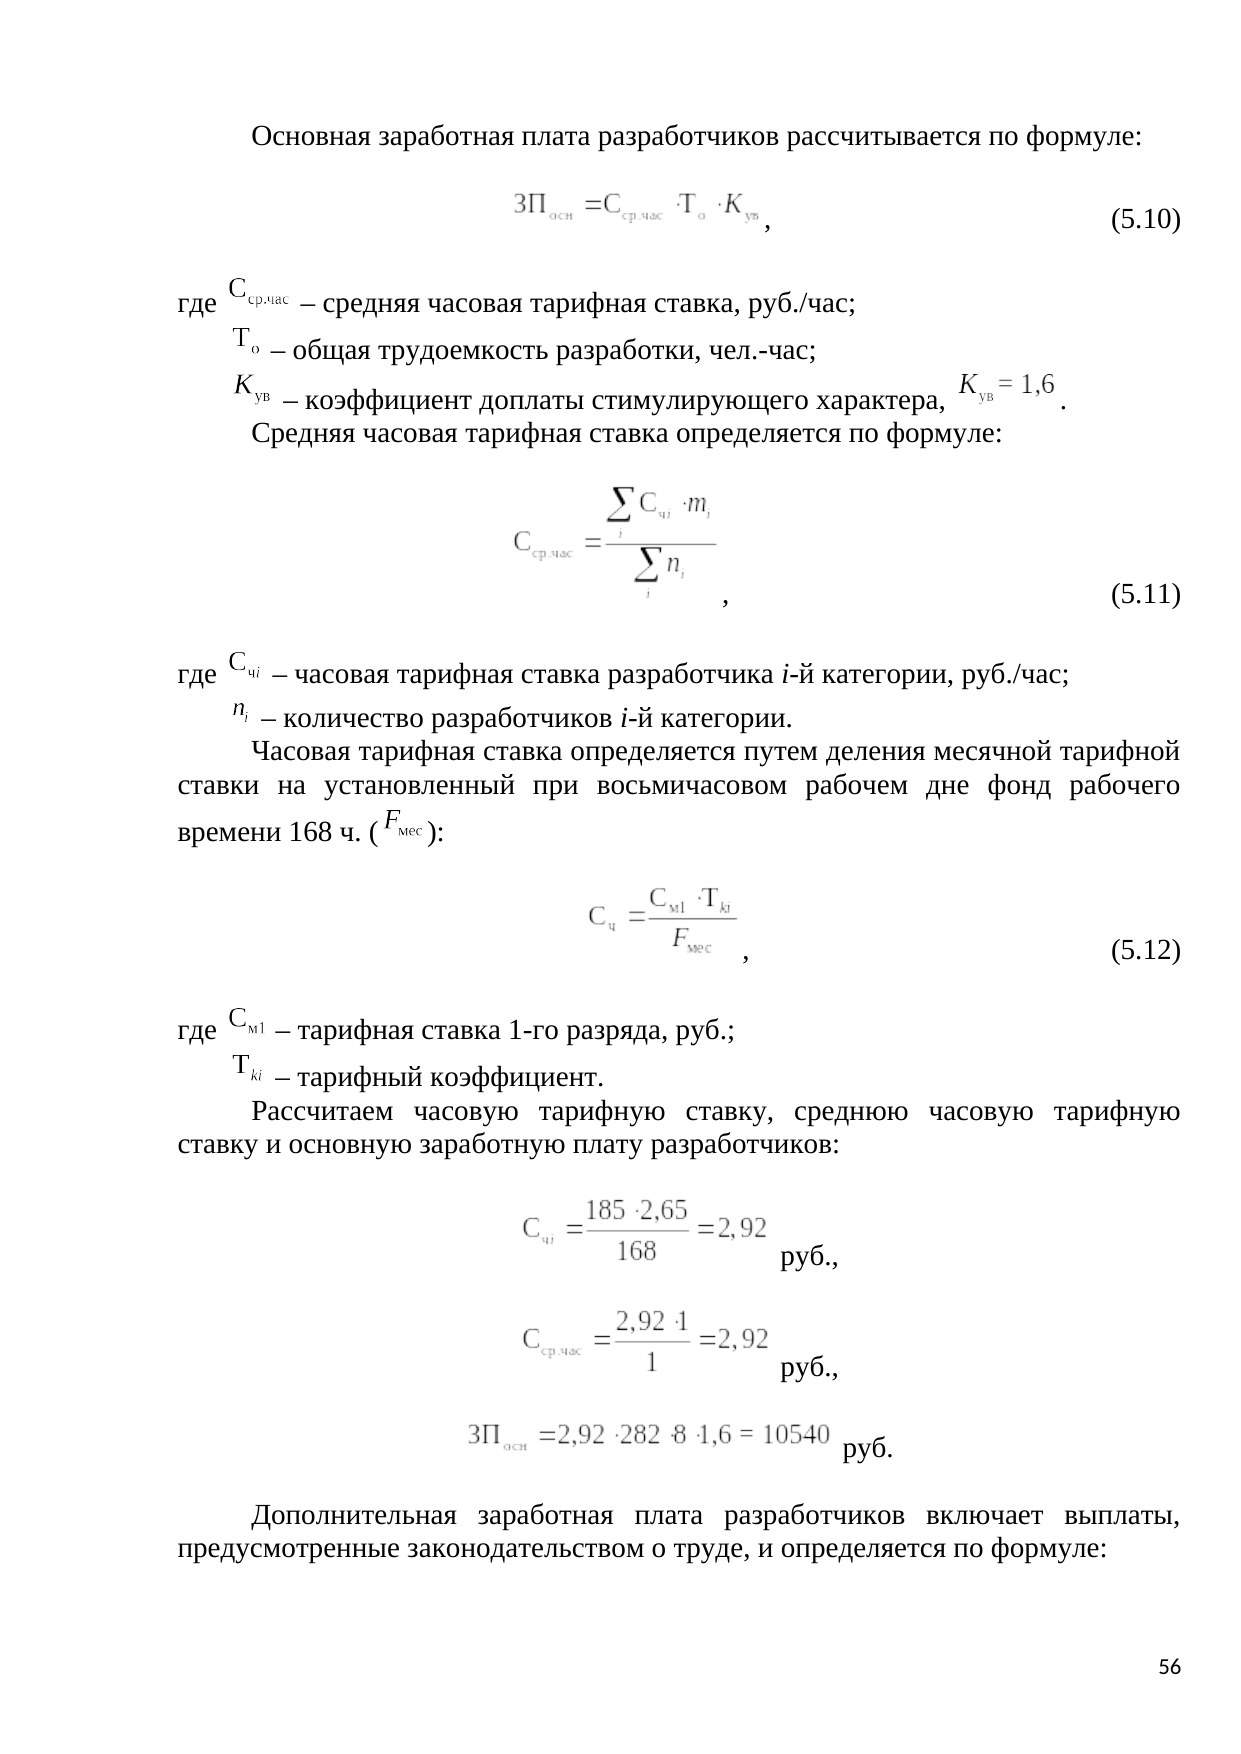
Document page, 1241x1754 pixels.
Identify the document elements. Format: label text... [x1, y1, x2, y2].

text руб., [177, 1305, 1181, 1383]
text – тарифный коэффициент. [177, 1046, 1181, 1093]
text Основная заработная плата разработчиков рассчитывается по формуле: [177, 118, 1181, 152]
text Дополнительная заработная плата разработчиков включает выплаты, предусмотренные законодательством о труде, и определяется по формуле: [177, 1497, 1181, 1564]
text – общая трудоемкость разработки, чел.-час; [177, 319, 1181, 366]
text где – средняя часовая тарифная ставка, руб./час; [177, 269, 1181, 319]
text , (5.12) [177, 881, 1181, 965]
text – коэффициент доплаты стимулирующего характера, . [177, 366, 1181, 416]
text руб. [177, 1417, 1181, 1463]
text , (5.10) [177, 185, 1181, 235]
text Средняя часовая тарифная ставка определяется по формуле: [177, 416, 1181, 449]
text – количество разработчиков i-й категории. [177, 690, 1181, 733]
text где – тарифная ставка 1-го разряда, руб.; [177, 999, 1181, 1046]
text где – часовая тарифная ставка разработчика i-й категории, руб./час; [177, 643, 1181, 690]
text руб., [177, 1193, 1181, 1271]
text , (5.11) [177, 483, 1181, 609]
text Часовая тарифная ставка определяется путем деления месячной тарифной ставки на установленный при восьмичасовом рабочем дне фонд рабочего времени 168 ч. (): [177, 733, 1181, 847]
text Рассчитаем часовую тарифную ставку, среднюю часовую тарифную ставку и основную заработную плату разработчиков: [177, 1093, 1181, 1160]
